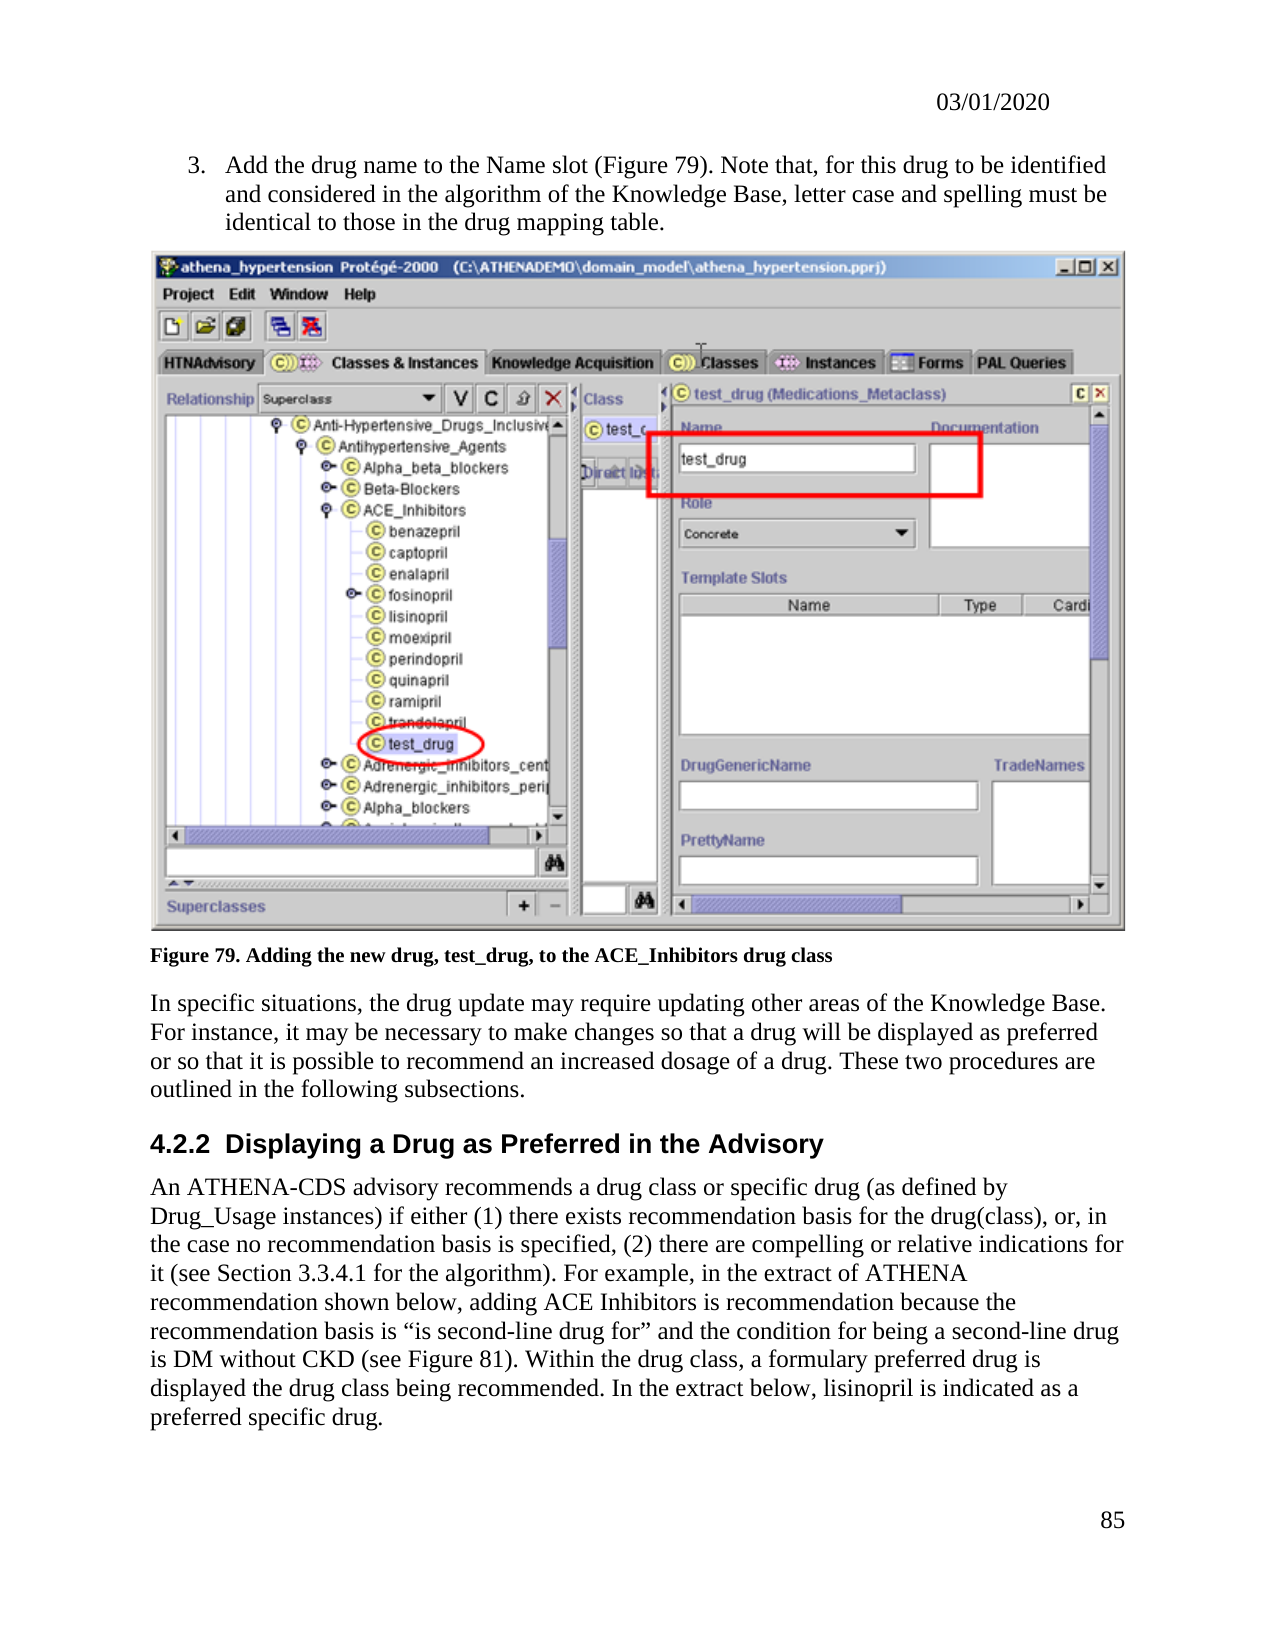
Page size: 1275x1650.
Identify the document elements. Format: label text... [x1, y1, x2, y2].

subtitle ​Displaying a Drug as Preferred in the Advisory [150, 1128, 1125, 1159]
list Add the drug name to the Name slot (Figure 79). Note that, for this drug to be identified and considered in the algorithm of the Knowledge Base, letter case and spelling must be identical to those in the drug mapping table. [187, 150, 1125, 236]
picture [150, 248, 1125, 931]
text An ATHENA-CDS advisory recommends a drug class or specific drug (as defined by Drug_Usage instances) if either (1) there exists recommendation basis for the drug(class), or, in the case no recommendation basis is specified, (2) there are compelling or relative indications for it (see Section 3.3.4.1 for the algorithm). For example, in the extract of ATHENA recommendation shown below, adding ACE Inhibitors is recommendation because the recommendation basis is “is second-line drug for” and the condition for being a second-line drug is DM without CKD (see Figure 81). Within the drug class, a formulary preferred drug is displayed the drug class being recommended. In the extract below, lisinopril is indicated as a preferred specific drug. [150, 1172, 1125, 1431]
text In specific situations, the drug update may require updating other areas of the Knowledge Base. For instance, it may be necessary to make changes so that a drug will be displayed as preferred or so that it is possible to recommend an increased dosage of a drug. These two procedures are outlined in the following subsections. [150, 988, 1125, 1103]
